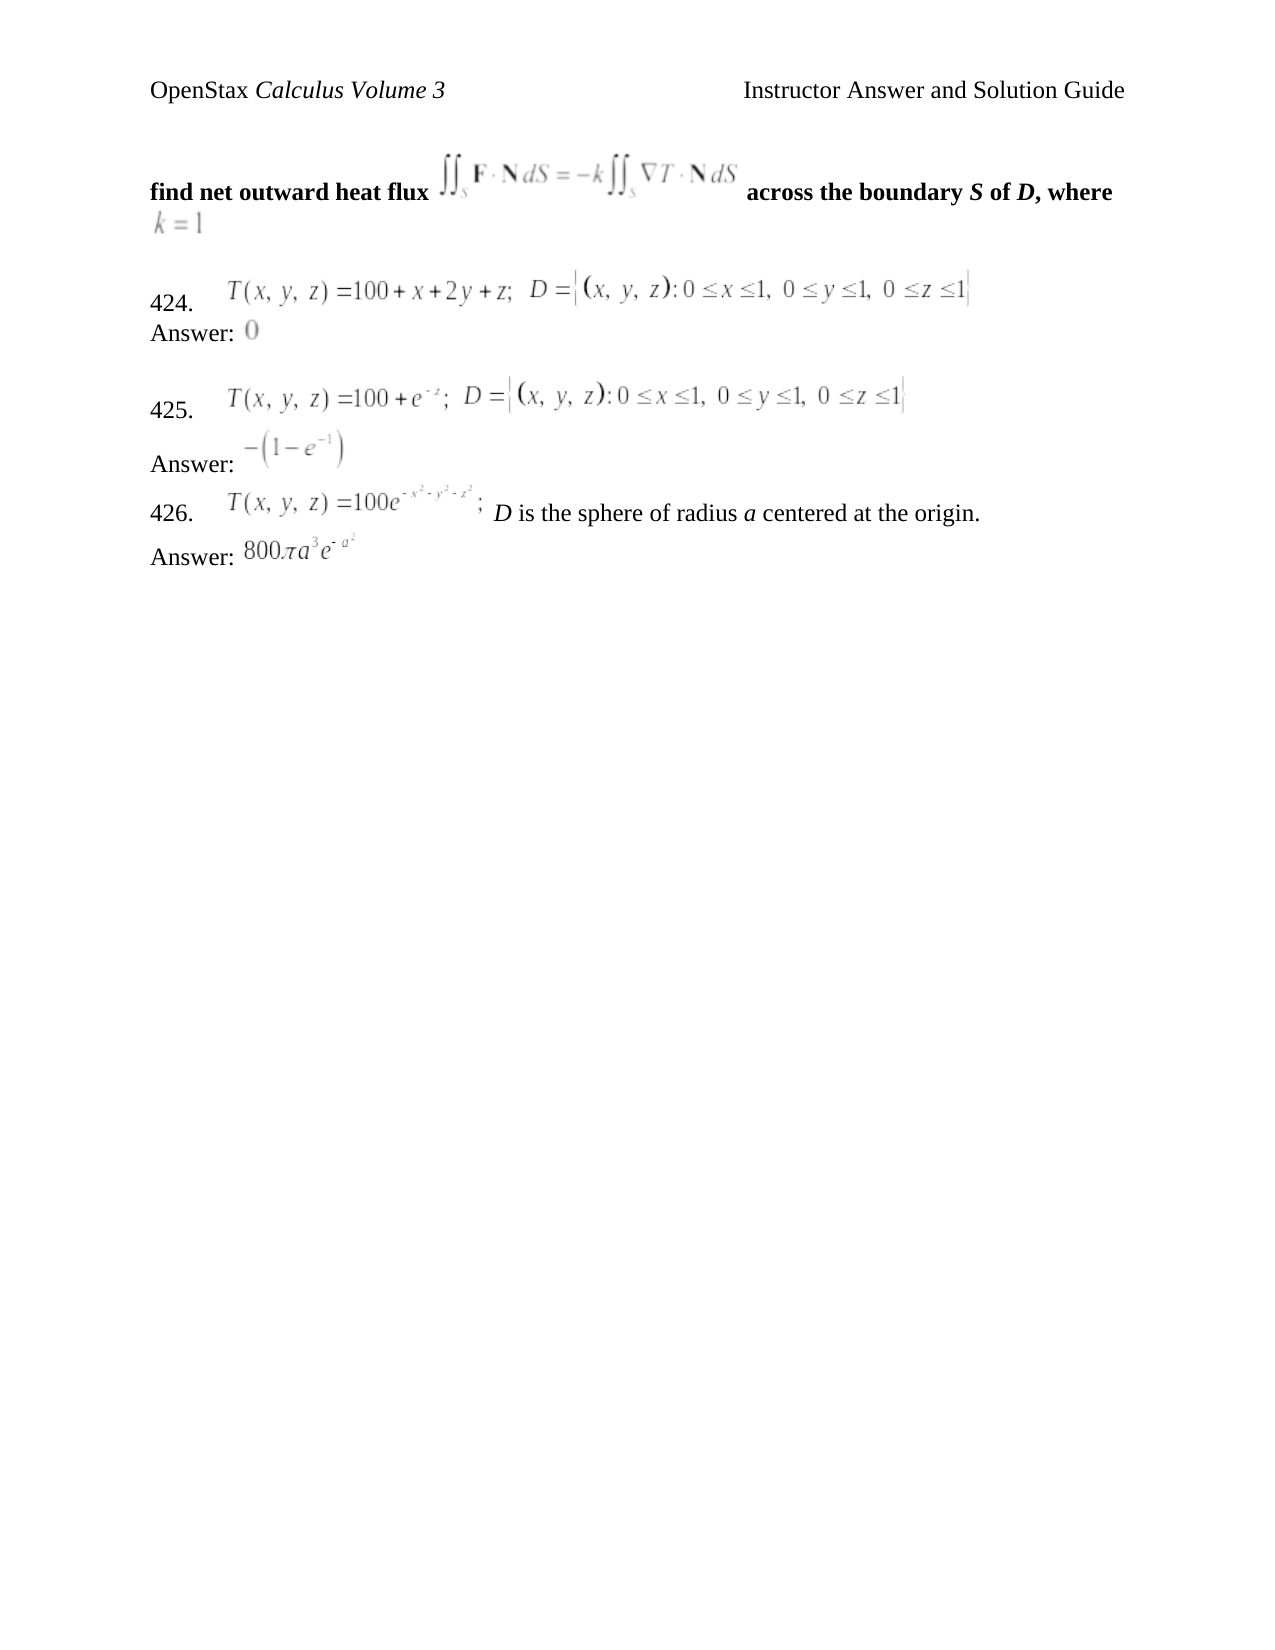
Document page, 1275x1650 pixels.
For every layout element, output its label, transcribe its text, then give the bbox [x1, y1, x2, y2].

text Answer: [150, 424, 1125, 477]
text Answer: [150, 527, 1125, 571]
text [150, 150, 1125, 241]
text Answer: [150, 317, 1125, 347]
list D is the sphere of radius a centered at the origin. [150, 477, 1125, 527]
